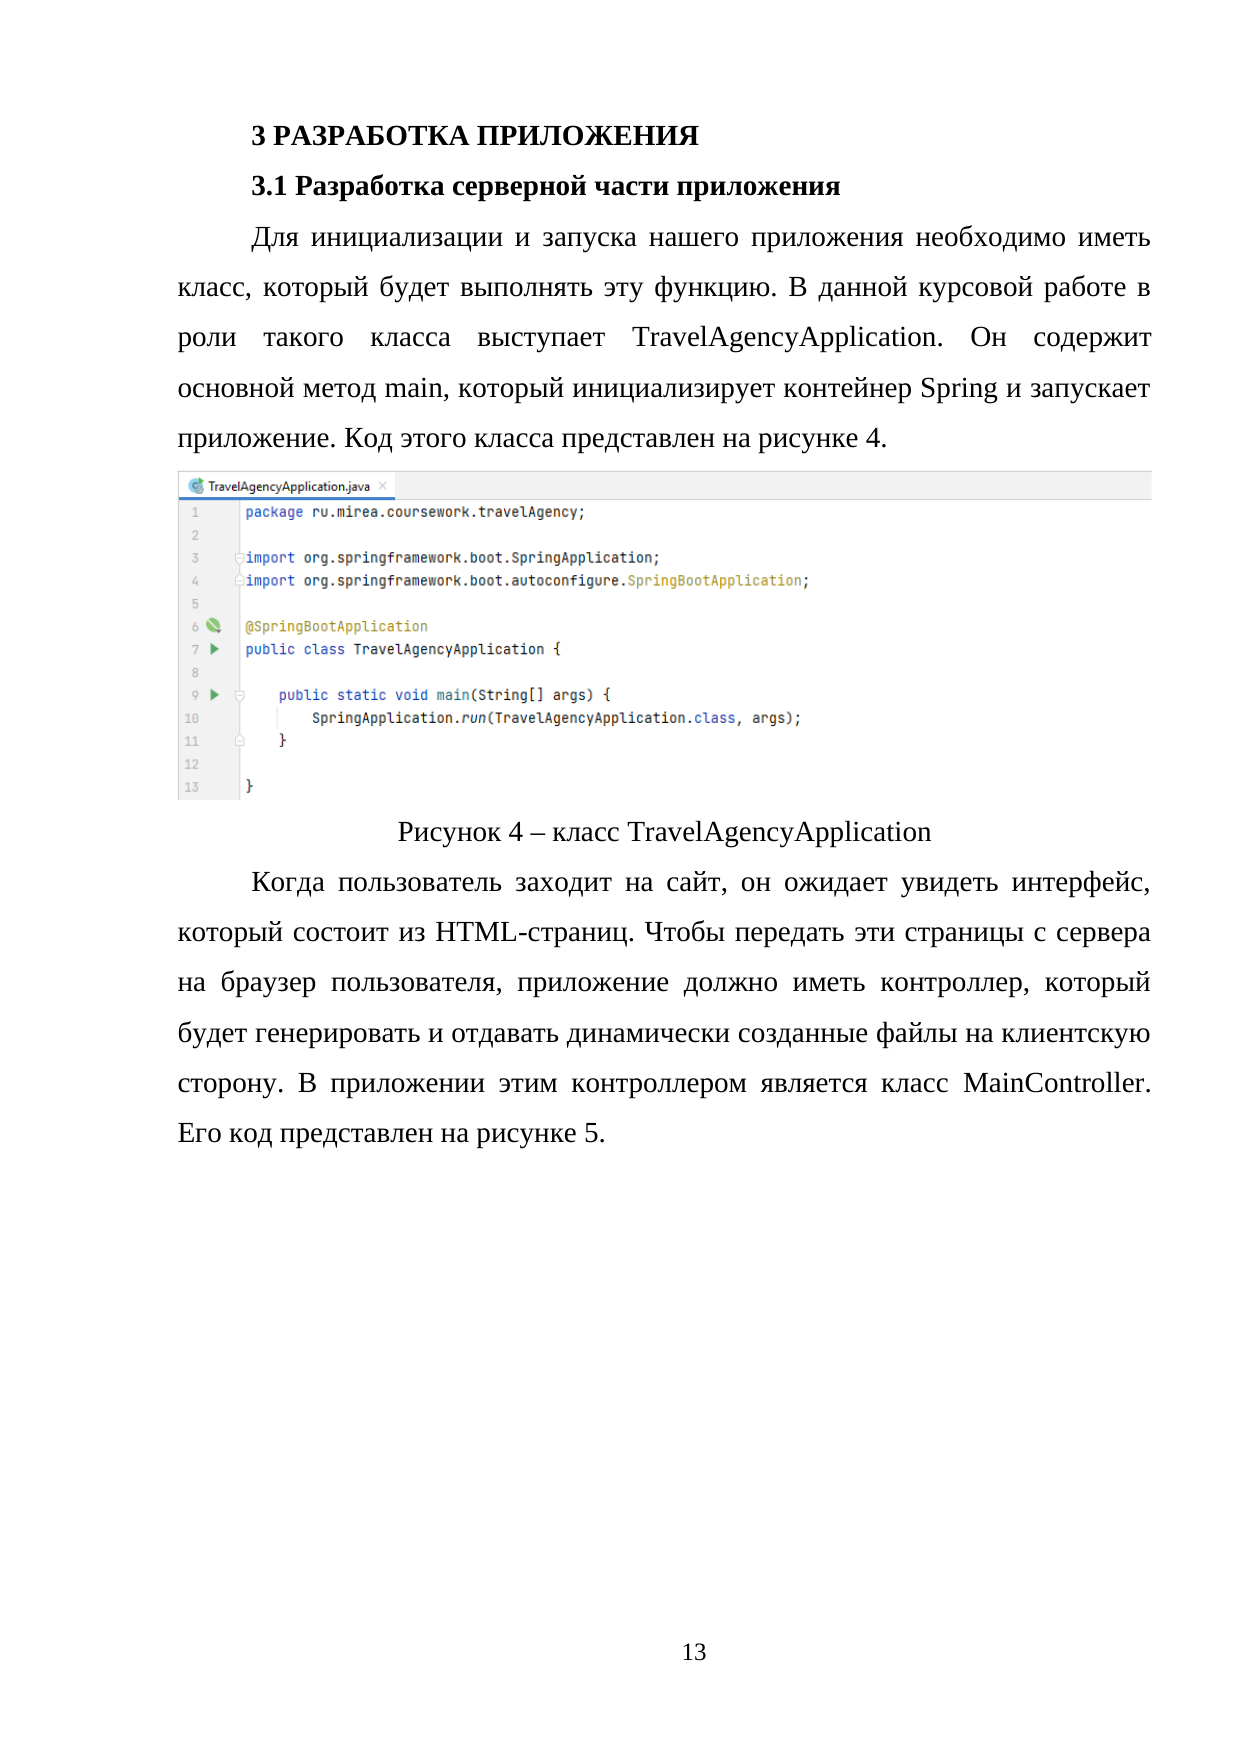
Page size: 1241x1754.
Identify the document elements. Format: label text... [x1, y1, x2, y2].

subtitle 3.1 Разработка серверной части приложения [177, 168, 1152, 202]
picture [177, 470, 1152, 800]
subtitle 3 РАЗРАБОТКА ПРИЛОЖЕНИЯ [177, 118, 1152, 152]
text Когда пользователь заходит на сайт, он ожидает увидеть интерфейс, который состоит из HTML-страниц. Чтобы передать эти страницы с сервера на браузер пользователя, приложение должно иметь контроллер, который будет генерировать и отдавать динамически созданные файлы на клиентскую сторону. В приложении этим контроллером является класс MainController. Его код представлен на рисунке 5. [177, 864, 1152, 1149]
text Рисунок 4 – класс TravelAgencyApplication [177, 814, 1152, 847]
text Для инициализации и запуска нашего приложения необходимо иметь класс, который будет выполнять эту функцию. В данной курсовой работе в роли такого класса выступает TravelAgencyApplication. Он содержит основной метод main, который инициализирует контейнер Spring и запускает приложение. Код этого класса представлен на рисунке 4. [177, 219, 1152, 453]
